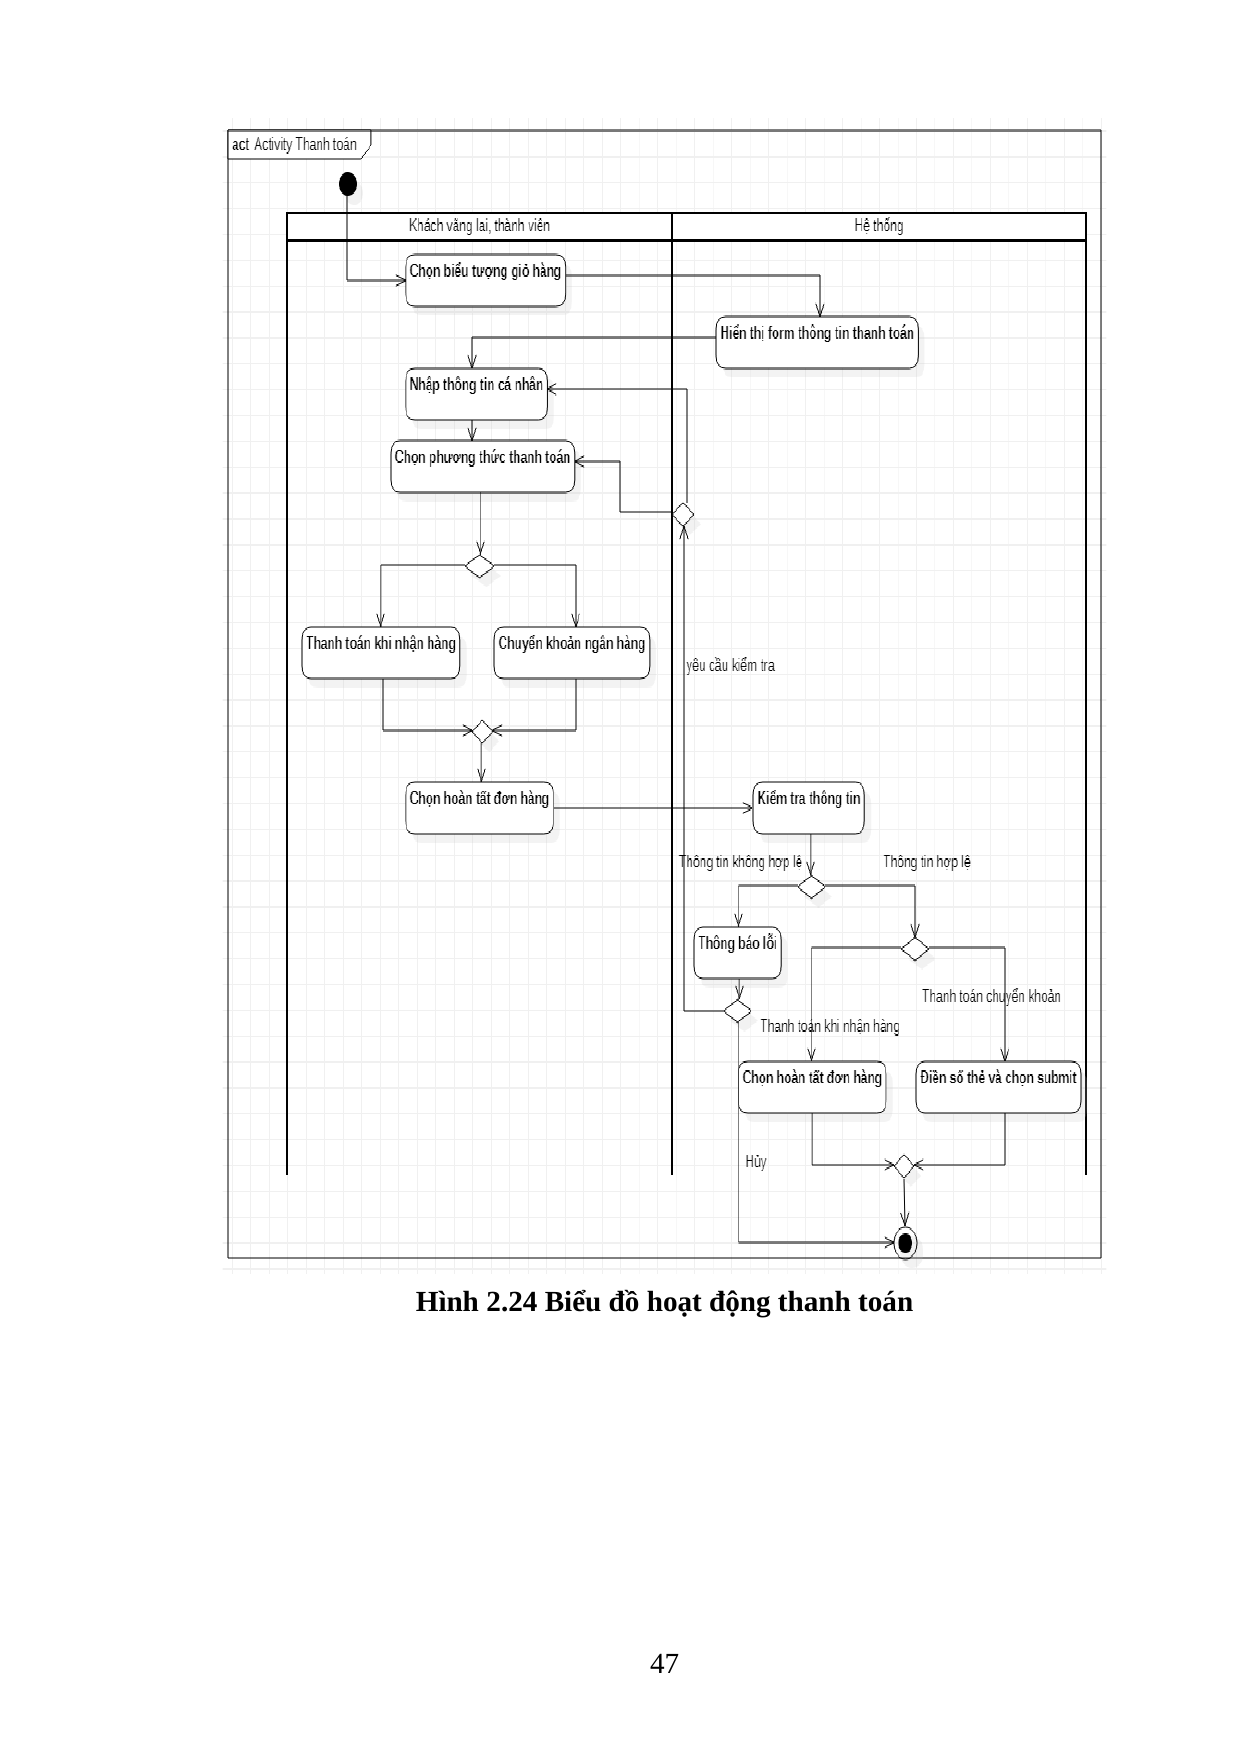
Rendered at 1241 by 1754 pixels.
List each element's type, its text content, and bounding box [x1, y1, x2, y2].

picture [222, 118, 1107, 1274]
